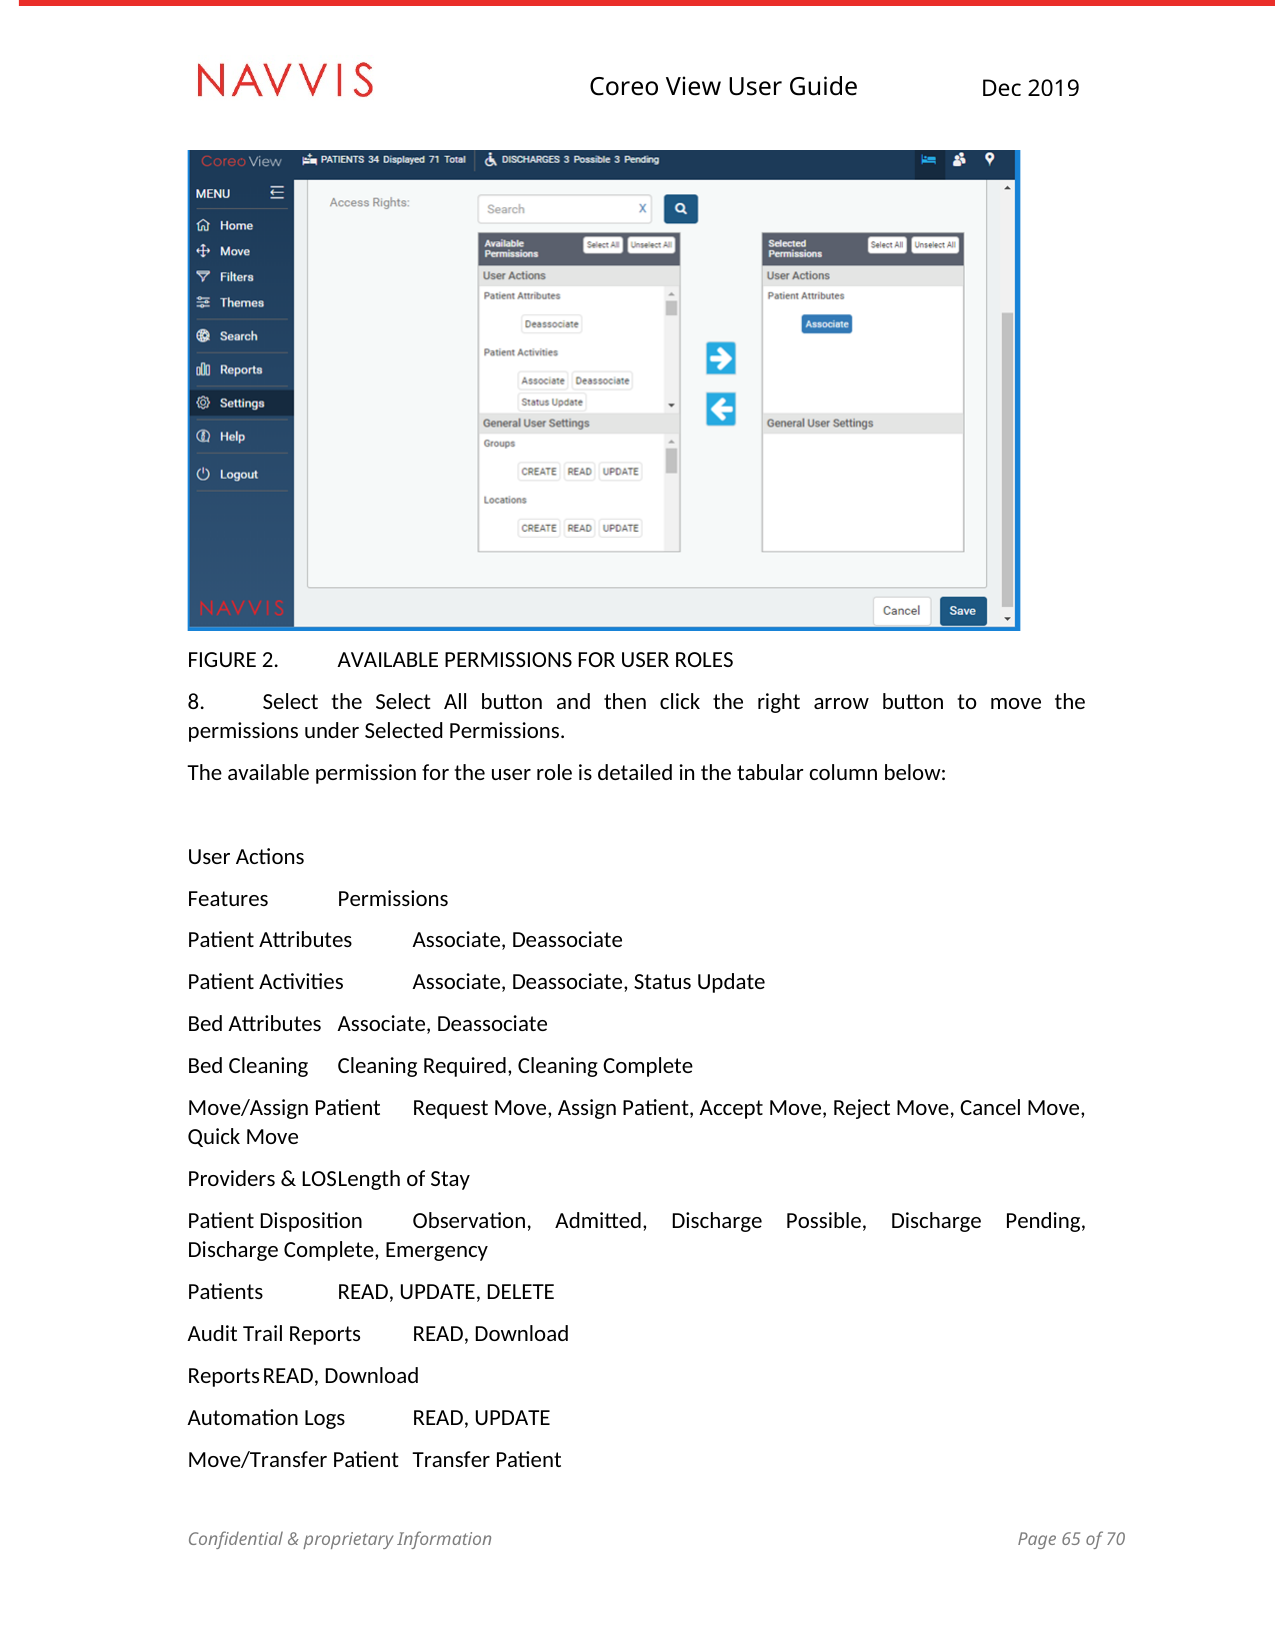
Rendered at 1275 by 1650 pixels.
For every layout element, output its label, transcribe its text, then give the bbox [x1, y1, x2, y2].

text Bed Attributes Associate, Deassociate [187, 1009, 1087, 1037]
text Move/Transfer Patient Transfer Patient [187, 1445, 1087, 1473]
text The available permission for the user role is detailed in the tabular column below: [187, 758, 1087, 786]
text Audit Trail Reports READ, Download [187, 1319, 1087, 1347]
text Reports READ, Download [187, 1361, 1087, 1389]
text Providers & LOS Length of Stay [187, 1164, 1087, 1192]
picture [187, 150, 1021, 631]
text Bed Cleaning Cleaning Required, Cleaning Complete [187, 1051, 1087, 1079]
text Patients READ, UPDATE, DELETE [187, 1277, 1087, 1305]
text Move/Assign Patient Request Move, Assign Patient, Accept Move, Reject Move, Cancel Move, Quick Move [187, 1093, 1087, 1150]
picture [187, 55, 383, 104]
text Features Permissions [187, 884, 1087, 912]
text Patient Attributes Associate, Deassociate [187, 926, 1087, 953]
text 8. Select the Select All button and then click the right arrow button to move the permissions under Selected Permissions. [187, 687, 1087, 744]
text Patient Activities Associate, Deassociate, Status Update [187, 967, 1087, 995]
text Patient Disposition Observation, Admitted, Discharge Possible, Discharge Pending, Discharge Complete, Emergency [187, 1206, 1087, 1263]
text Automation Logs READ, UPDATE [187, 1403, 1087, 1431]
text FIGURE 2. AVAILABLE PERMISSIONS FOR USER ROLES [187, 645, 1087, 673]
text User Actions [187, 842, 1087, 870]
